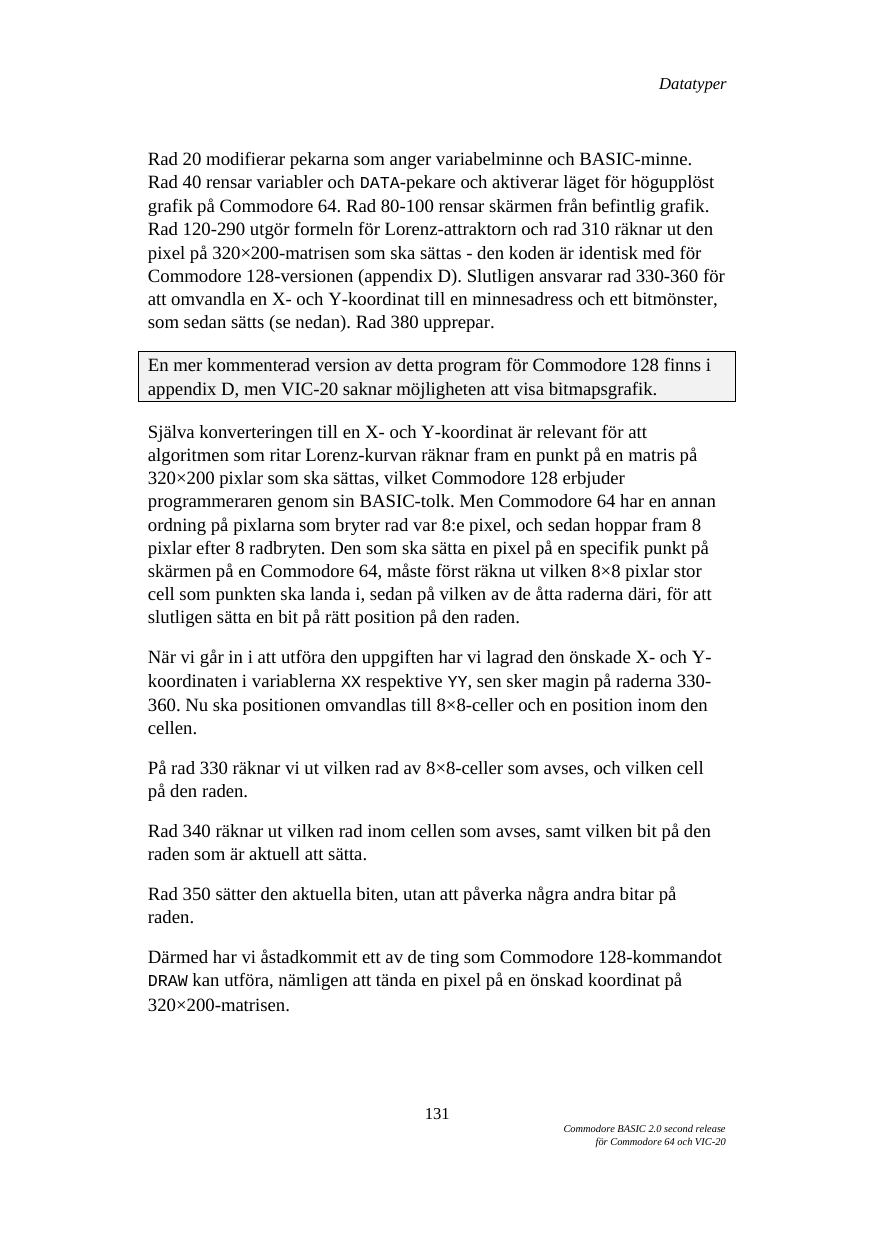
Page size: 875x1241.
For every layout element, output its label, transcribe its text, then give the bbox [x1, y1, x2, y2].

text En mer kommenterad version av detta program för Commodore 128 finns i appendix D, men VIC-20 saknar möjligheten att visa bitmapsgrafik. [139, 352, 735, 401]
text Därmed har vi åstadkommit ett av de ting som Commodore 128-kommandot DRAW kan utföra, nämligen att tända en pixel på en önskad koordinat på 320×200-matrisen. [148, 946, 726, 1015]
text På rad 330 räknar vi ut vilken rad av 8×8-celler som avses, och vilken cell på den raden. [148, 757, 726, 802]
text När vi går in i att utföra den uppgiften har vi lagrad den önskade X- och Y-koordinaten i variablerna XX respektive YY, sen sker magin på raderna 330-360. Nu ska positionen omvandlas till 8×8-celler och en position inom den cellen. [148, 646, 726, 738]
text Rad 20 modifierar pekarna som anger variabelminne och BASIC-minne. Rad 40 rensar variabler och DATA-pekare och aktiverar läget för högupplöst grafik på Commodore 64. Rad 80-100 rensar skärmen från befintlig grafik. Rad 120-290 utgör formeln för Lorenz-attraktorn och rad 310 räknar ut den pixel på 320×200-matrisen som ska sättas - den koden är identisk med för Commodore 128-versionen (appendix D). Slutligen ansvarar rad 330-360 för att omvandla en X- och Y-koordinat till en minnesadress och ett bitmönster, som sedan sätts (se nedan). Rad 380 upprepar. [148, 148, 726, 333]
text Rad 350 sätter den aktuella biten, utan att påverka några andra bitar på raden. [148, 883, 726, 928]
text Själva konverteringen till en X- och Y-koordinat är relevant för att algoritmen som ritar Lorenz-kurvan räknar fram en punkt på en matris på 320×200 pixlar som ska sättas, vilket Commodore 128 erbjuder programmeraren genom sin BASIC-tolk. Men Commodore 64 har en annan ordning på pixlarna som bryter rad var 8:e pixel, och sedan hoppar fram 8 pixlar efter 8 radbryten. Den som ska sätta en pixel på en specifik punkt på skärmen på en Commodore 64, måste först räkna ut vilken 8×8 pixlar stor cell som punkten ska landa i, sedan på vilken av de åtta raderna däri, för att slutligen sätta en bit på rätt position på den raden. [148, 421, 726, 628]
text Rad 340 räknar ut vilken rad inom cellen som avses, samt vilken bit på den raden som är aktuell att sätta. [148, 820, 726, 865]
